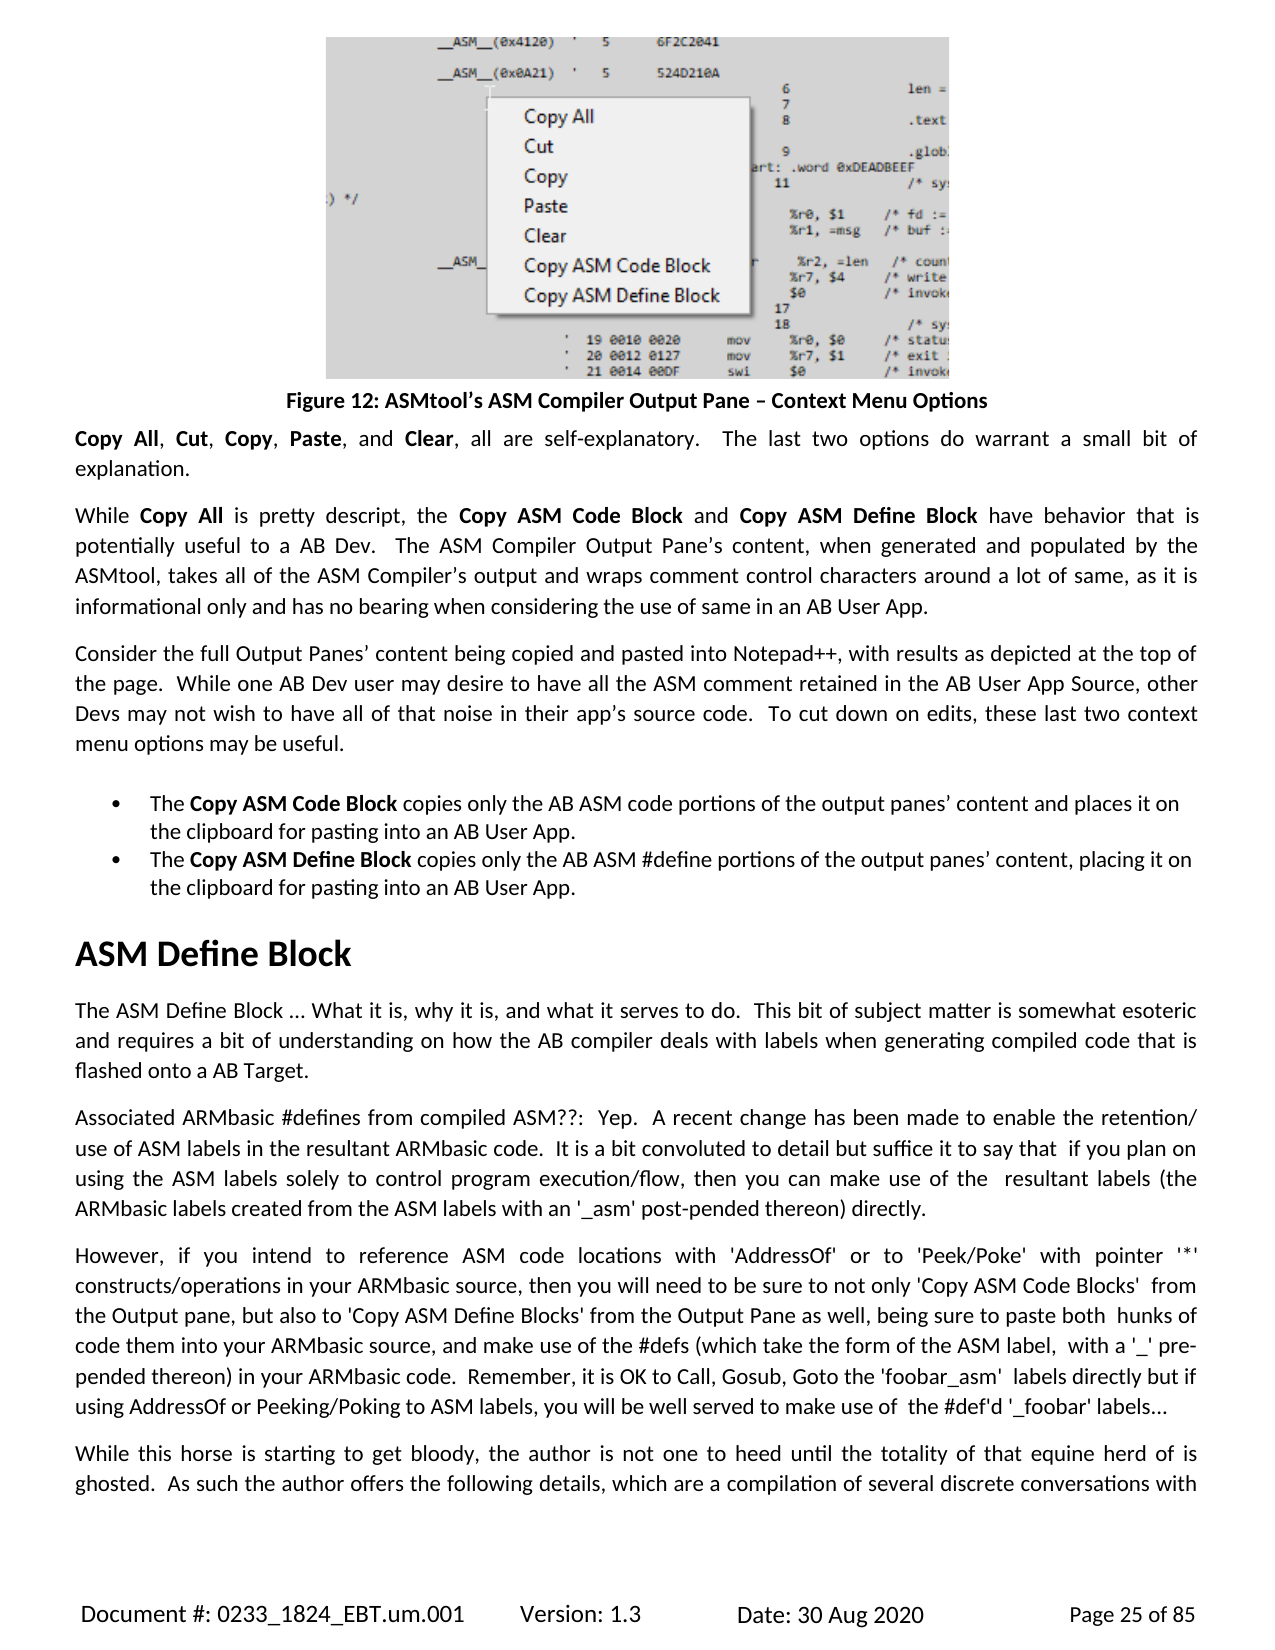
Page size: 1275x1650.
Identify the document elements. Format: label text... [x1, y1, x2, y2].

text The Copy ASM Define Block copies only the AB ASM #define portions of the output panes’ content, placing it on the clipboard for pasting into an AB User App. [112, 874, 1200, 930]
text Associated ARMbasic #defines from compiled ASM??: Yep. A recent change has been made to enable the retention/ use of ASM labels in the resultant ARMbasic code. It is a bit convoluted to detail but suffice it to say that if you plan on using the ASM labels solely to control program execution/flow, then you can make use of the resultant labels (the ARMbasic labels created from the ASM labels with an '_asm' post-pended thereon) directly. [75, 1133, 1200, 1251]
text While Copy All is pretty descript, the Copy ASM Code Block and Copy ASM Define Block have behavior that is potentially useful to a AB Dev. The ASM Compiler Output Pane’s content, when generated and populated by the ASMtool, takes all of the ASM Compiler’s output and wraps comment control characters around a lot of same, as it is informational only and has no bearing when considering the use of same in an AB User App. [75, 501, 1200, 620]
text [75, 1468, 1200, 1526]
text ASM Define Block [75, 959, 1200, 1005]
text Copy All, Cut, Copy, Paste, and Clear, all are self-explanatory. The last two options do warrant a small bit of explanation. [75, 430, 1200, 482]
text The ASM Define Block … What it is, why it is, and what it serves to do. This bit of subject matter is somewhat esoteric and requires a bit of understanding on how the AB compiler deals with labels when generating compiled code that is flashed onto a AB Target. [75, 1025, 1200, 1114]
text Consider the full Output Panes’ content being copied and pasted into Notepad++, with results as depicted at the top of the page. While one AB Dev user may desire to have all the ASM comment retained in the AB User App Source, other Devs may not wish to have all of that noise in their app’s source code. To cut down on edits, these last two context menu options may be useful. [75, 639, 1200, 757]
text The Copy ASM Code Block copies only the AB ASM code portions of the output panes’ content and places it on the clipboard for pasting into an AB User App. [112, 789, 1200, 845]
picture [325, 37, 950, 379]
text However, if you intend to reference ASM code locations with 'AddressOf' or to 'Peek/Poke' with pointer '*' constructs/operations in your ARMbasic source, then you will need to be sure to not only 'Copy ASM Code Blocks' from the Output pane, but also to 'Copy ASM Define Blocks' from the Output Pane as well, being sure to paste both hunks of code them into your ARMbasic source, and make use of the #defs (which take the form of the ASM label, with a '_' pre-pended thereon) in your ARMbasic code. Remember, it is OK to Call, Gosub, Goto the 'foobar_asm' labels directly but if using AddressOf or Peeking/Poking to ASM labels, you will be well served to make use of the #def'd '_foobar' labels... [75, 1270, 1200, 1449]
